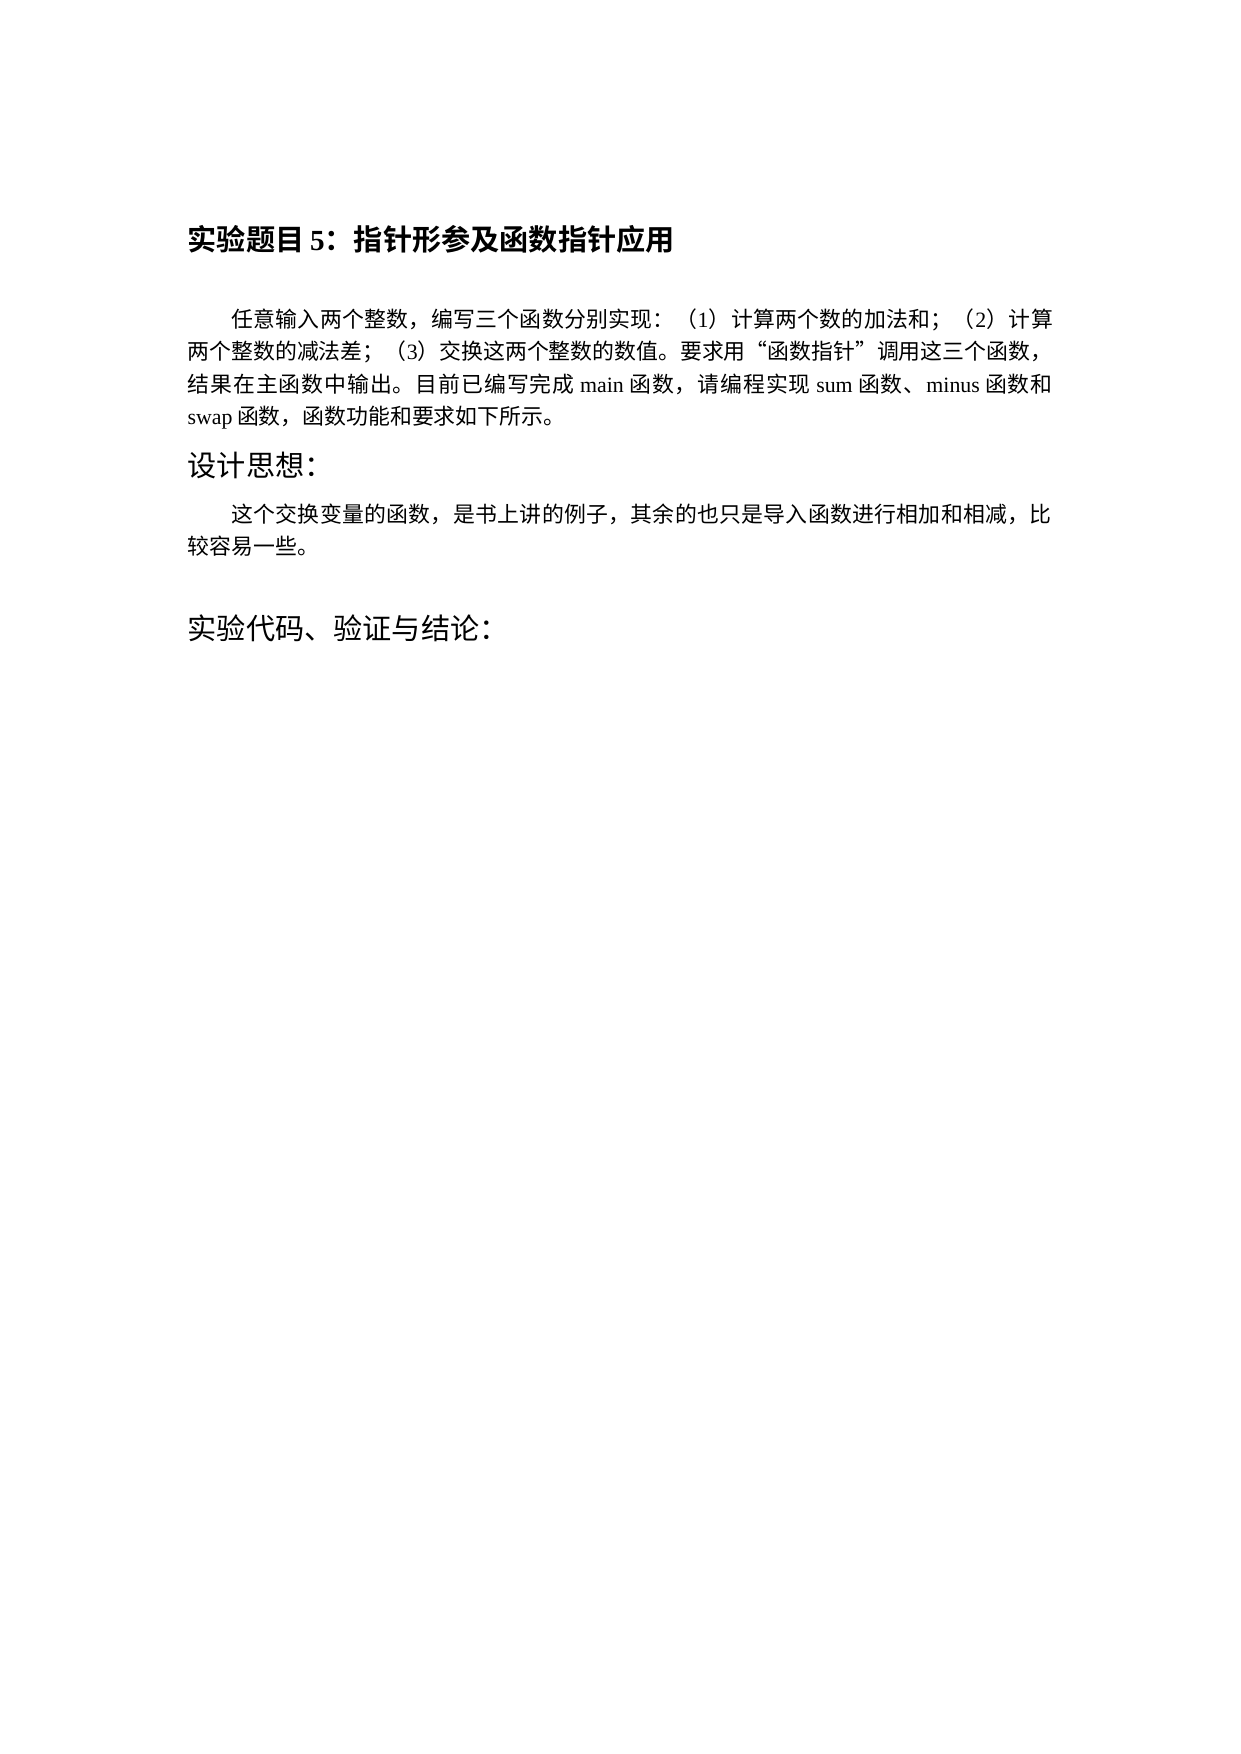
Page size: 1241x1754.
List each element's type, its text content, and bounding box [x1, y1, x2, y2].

text 实验代码、验证与结论： [187, 594, 1053, 659]
text 实验题目5：指针形参及函数指针应用 [187, 205, 1053, 270]
text 任意输入两个整数，编写三个函数分别实现：（1）计算两个数的加法和；（2）计算两个整数的减法差；（3）交换这两个整数的数值。要求用“函数指针”调用这三个函数，结果在主函数中输出。目前已编写完成main函数，请编程实现sum函数、minus函数和swap函数，函数功能和要求如下所示。 [187, 301, 1053, 431]
text 设计思想： [187, 431, 1053, 496]
text 这个交换变量的函数，是书上讲的例子，其余的也只是导入函数进行相加和相减，比较容易一些。 [187, 496, 1053, 561]
